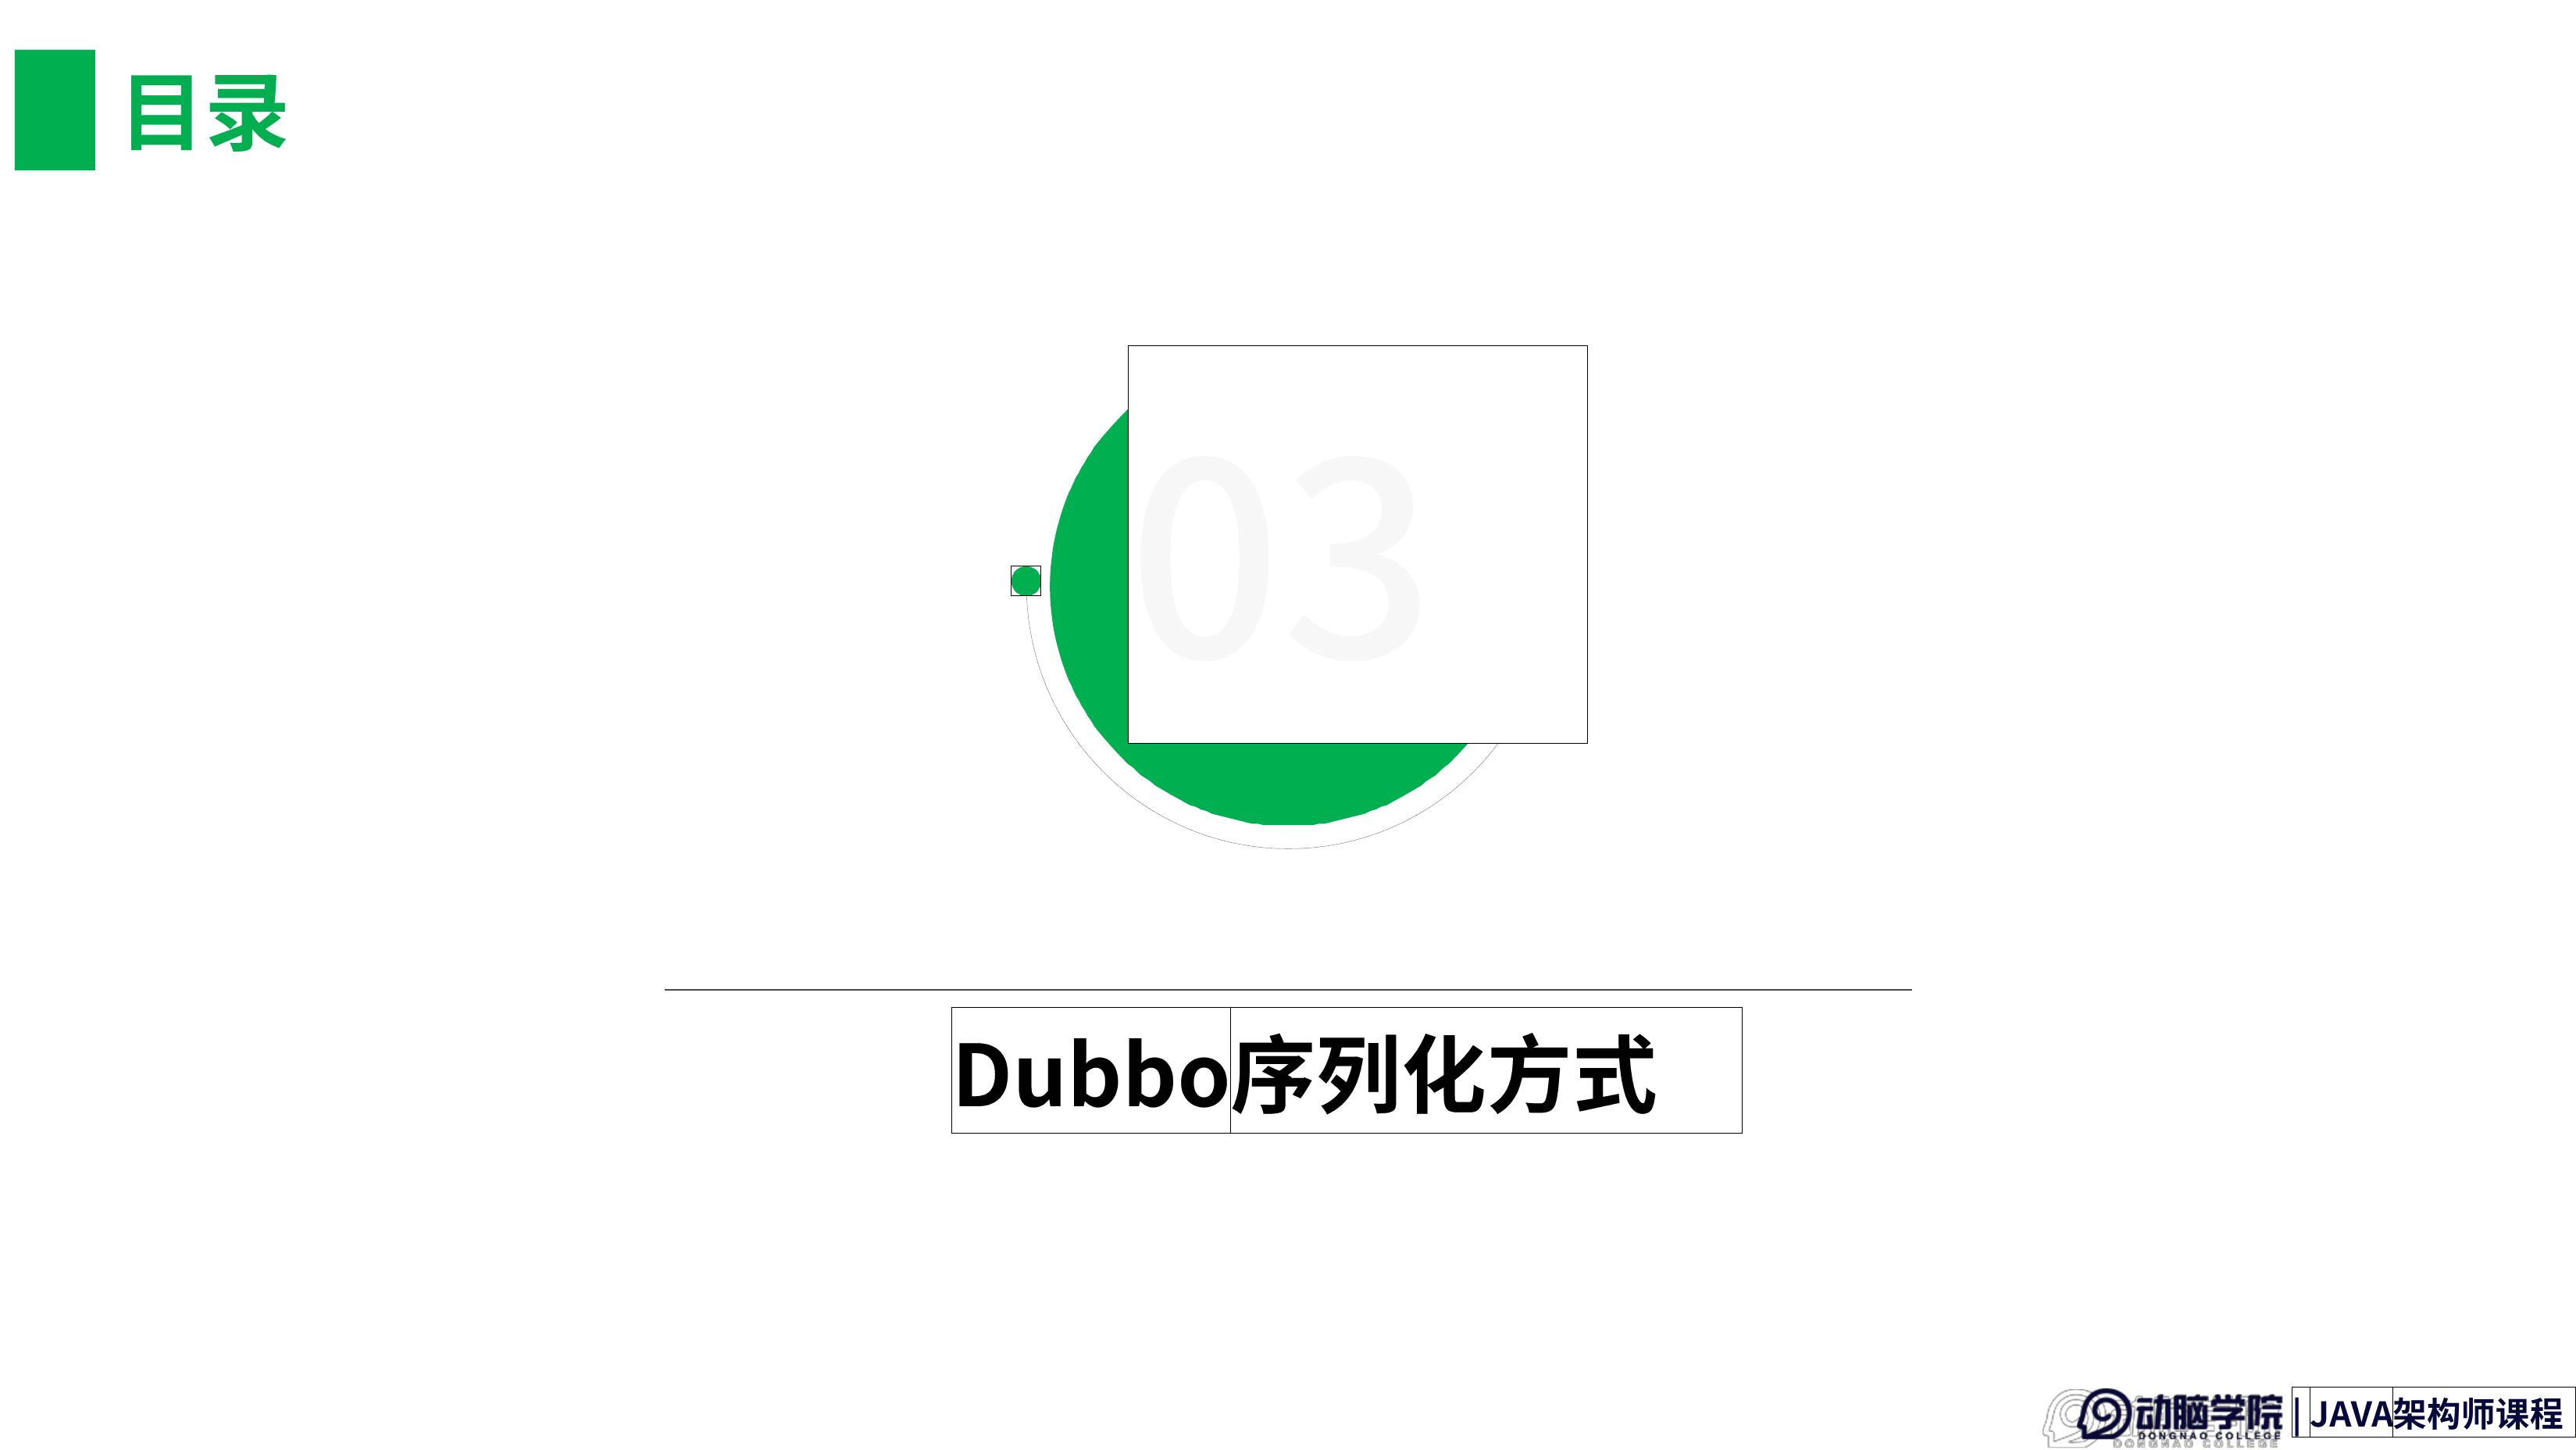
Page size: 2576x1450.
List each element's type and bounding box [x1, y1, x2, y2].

picture [2393, 1388, 2575, 1437]
picture [119, 44, 376, 171]
picture [2292, 1388, 2310, 1437]
picture [1129, 346, 1587, 743]
picture [1011, 566, 1040, 595]
picture [2310, 1388, 2392, 1437]
picture [952, 1008, 1230, 1133]
picture [1231, 1008, 1742, 1133]
picture [2043, 1388, 2284, 1449]
